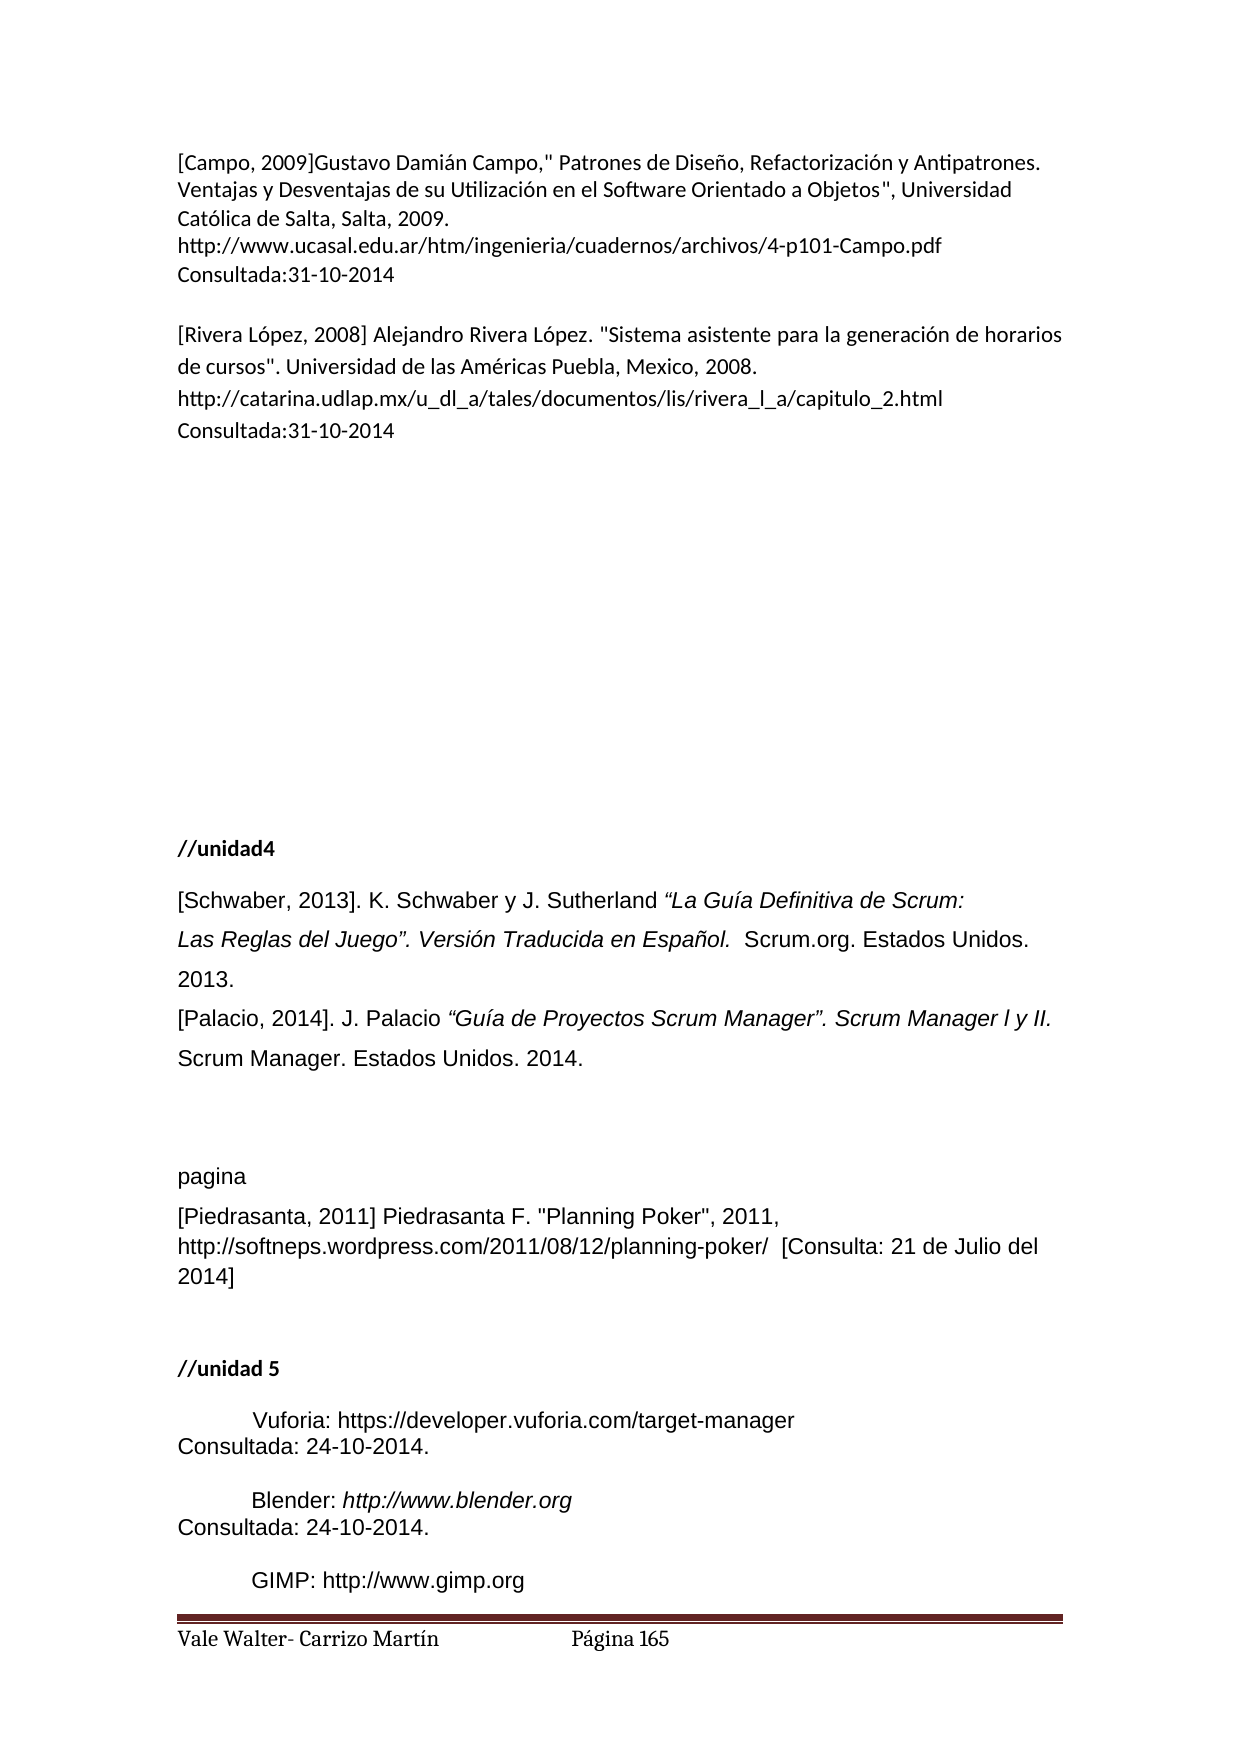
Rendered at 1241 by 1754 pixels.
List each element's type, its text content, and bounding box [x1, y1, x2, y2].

text [Piedrasanta, 2011] Piedrasanta F. "Planning Poker", 2011, http://softneps.wordpress.com/2011/08/12/planning-poker/ [Consulta: 21 de Julio del 2014] [177, 1203, 1063, 1289]
text Blender: http://www.blender.org [177, 1487, 1063, 1514]
text //unidad4 [177, 834, 1063, 862]
text http://catarina.udlap.mx/u_dl_a/tales/documentos/lis/rivera_l_a/capitulo_2.html [177, 384, 1063, 412]
text pagina [177, 1163, 1063, 1190]
text [Campo, 2009]Gustavo Damián Campo," Patrones de Diseño, Refactorización y Antipatrones. Ventajas y Desventajas de su Utilización en el Software Orientado a Objetos", Universidad Católica de Salta, Salta, 2009. [177, 148, 1063, 232]
text Consultada:31-10-2014 [177, 260, 1063, 288]
text GIMP: http://www.gimp.org [177, 1567, 1063, 1593]
text Vuforia: https://developer.vuforia.com/target-manager [252, 1407, 1063, 1433]
text Consultada: 24-10-2014. [177, 1433, 1063, 1459]
text [Palacio, 2014]. J. Palacio “Guía de Proyectos Scrum Manager”. Scrum Manager l y II. Scrum Manager. Estados Unidos. 2014. [177, 1005, 1063, 1071]
text [Schwaber, 2013]. K. Schwaber y J. Sutherland “La Guía Definitiva de Scrum: [177, 887, 1063, 913]
text http://www.ucasal.edu.ar/htm/ingenieria/cuadernos/archivos/4-p101-Campo.pdf [177, 232, 1063, 260]
text Las Reglas del Juego”. Versión Traducida en Español. Scrum.org. Estados Unidos. 2013. [177, 926, 1063, 992]
text //unidad 5 [177, 1354, 1063, 1382]
text Consultada: 24-10-2014. [177, 1514, 1063, 1540]
text Consultada:31-10-2014 [177, 416, 1063, 444]
text [Rivera López, 2008] Alejandro Rivera López. "Sistema asistente para la generación de horarios de cursos". Universidad de las Américas Puebla, Mexico, 2008. [177, 320, 1063, 380]
